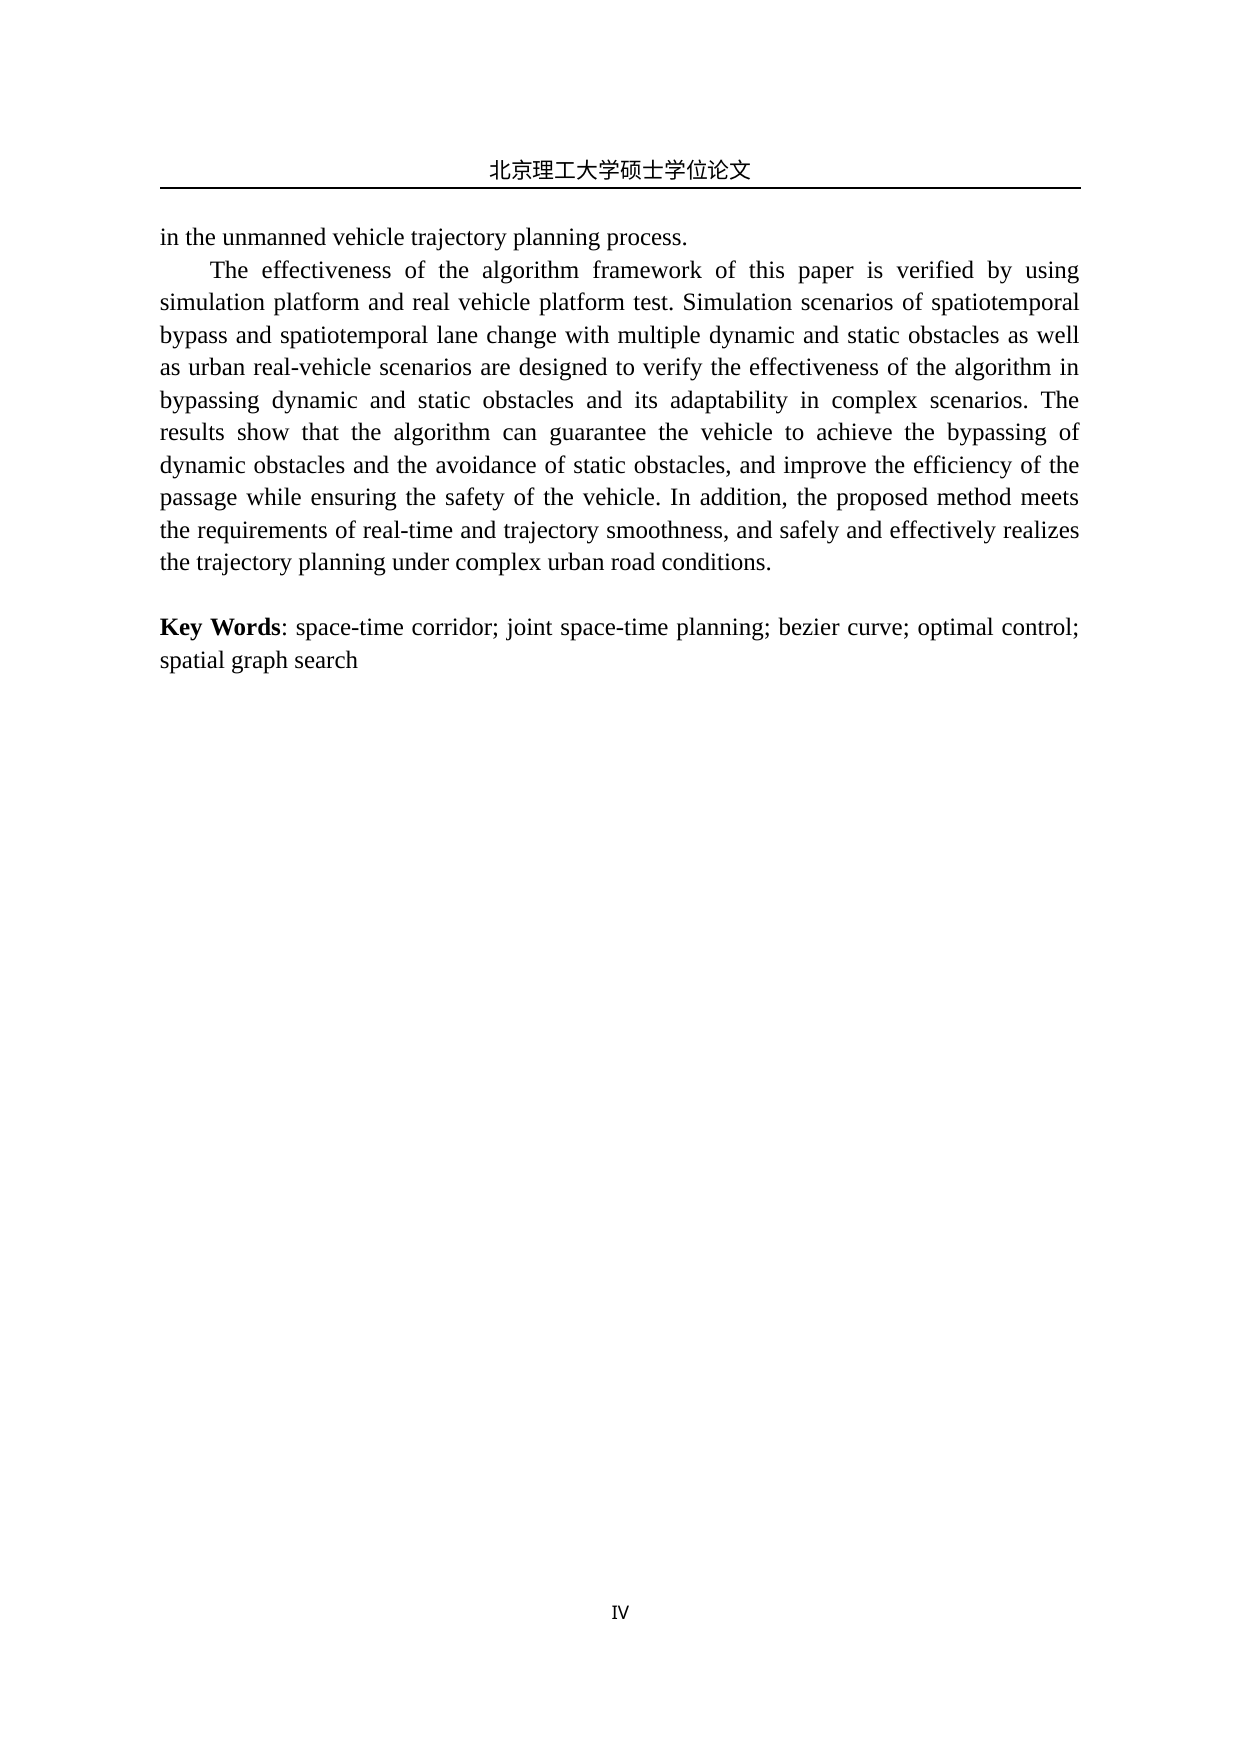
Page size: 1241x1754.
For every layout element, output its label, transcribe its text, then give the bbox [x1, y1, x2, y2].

text The effectiveness of the algorithm framework of this paper is verified by using simulation platform and real vehicle platform test. Simulation scenarios of spatiotemporal bypass and spatiotemporal lane change with multiple dynamic and static obstacles as well as urban real-vehicle scenarios are designed to verify the effectiveness of the algorithm in bypassing dynamic and static obstacles and its adaptability in complex scenarios. The results show that the algorithm can guarantee the vehicle to achieve the bypassing of dynamic obstacles and the avoidance of static obstacles, and improve the efficiency of the passage while ensuring the safety of the vehicle. In addition, the proposed method meets the requirements of real-time and trajectory smoothness, and safely and effectively realizes the trajectory planning under complex urban road conditions. [159, 253, 1081, 578]
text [159, 221, 1081, 253]
text Key Words: space-time corridor; joint space-time planning; bezier curve; optimal control; spatial graph search [159, 611, 1081, 676]
